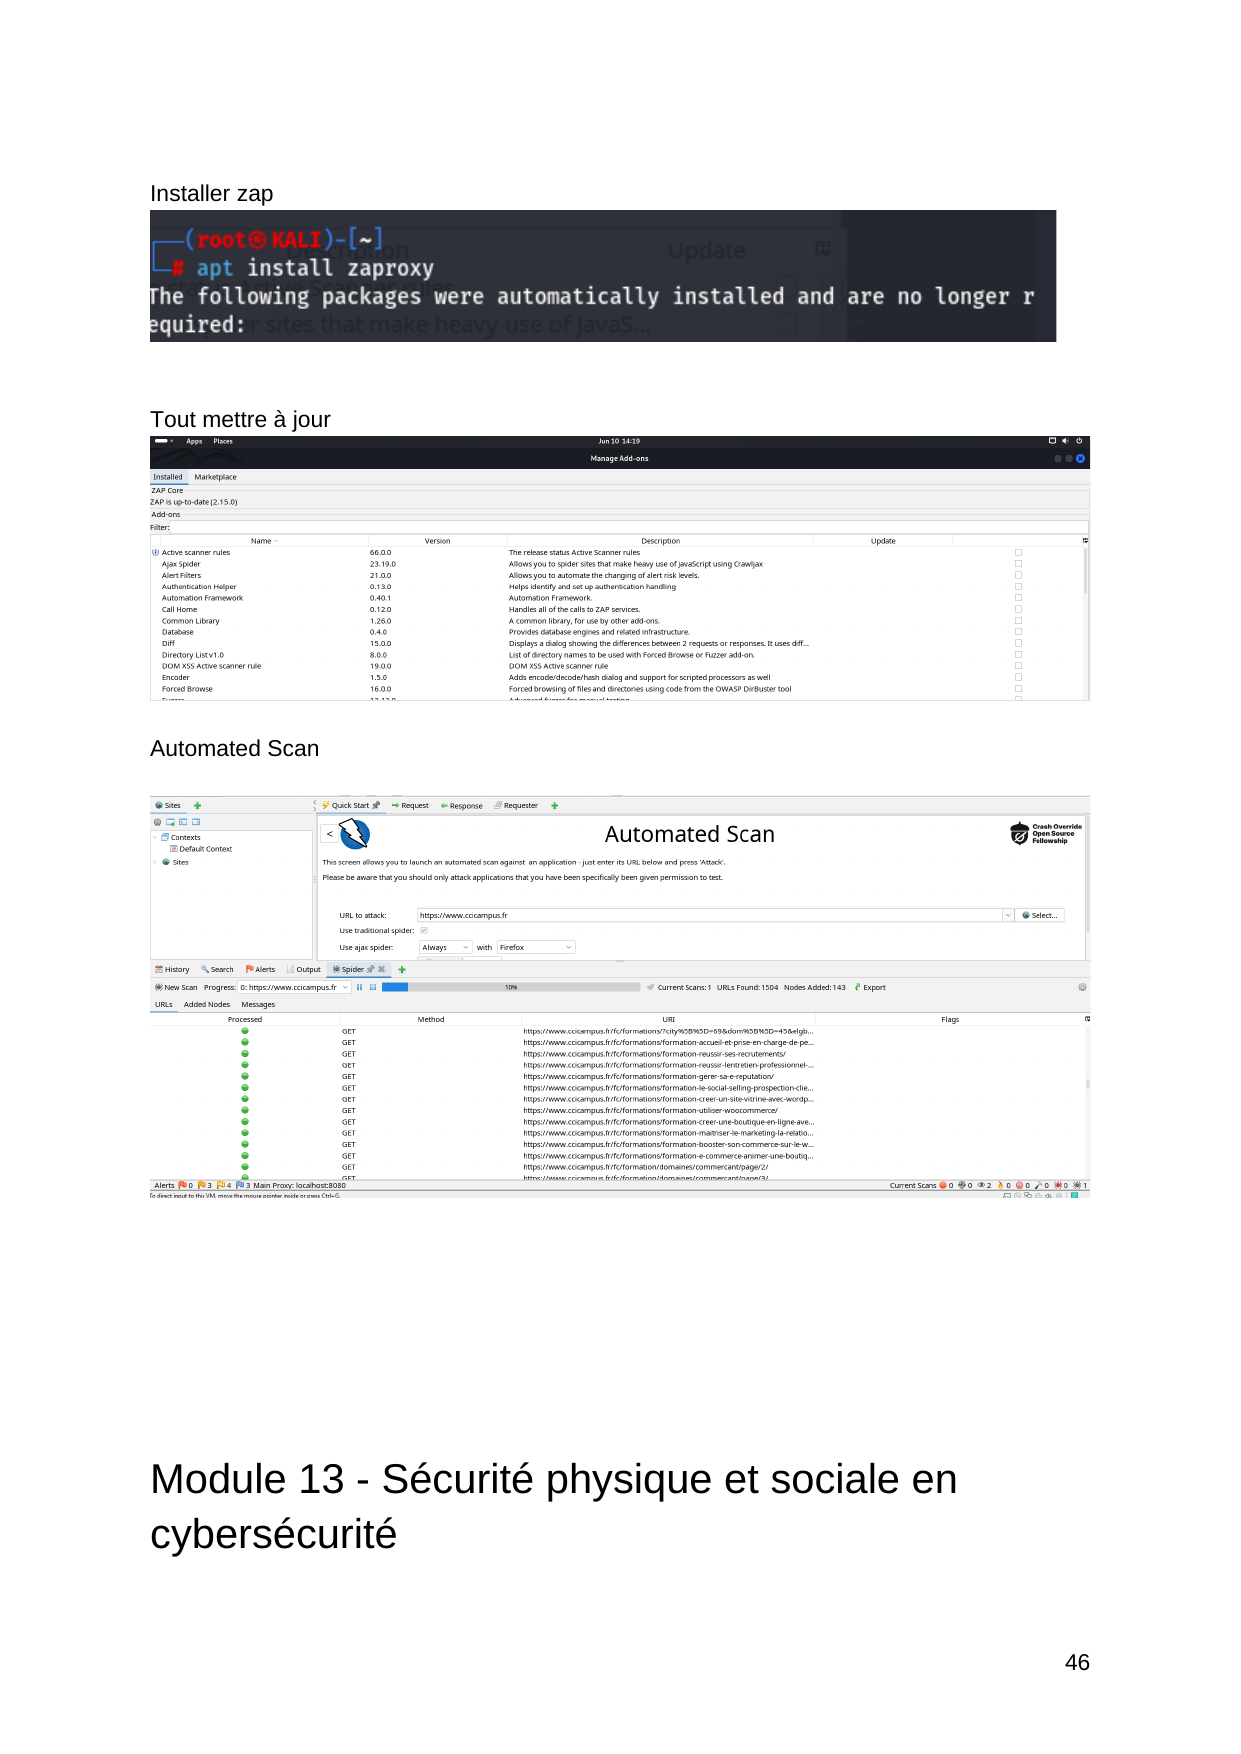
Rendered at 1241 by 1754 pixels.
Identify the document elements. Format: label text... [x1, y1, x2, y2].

text Automated Scan [150, 735, 1090, 761]
picture [150, 436, 1091, 701]
picture [150, 210, 1057, 342]
text Tout mettre à jour [150, 406, 1090, 432]
text Installer zap [150, 180, 1090, 207]
picture [150, 795, 1091, 1198]
subtitle Module 13 - Sécurité physique et sociale en cybersécurité [150, 1454, 1090, 1557]
